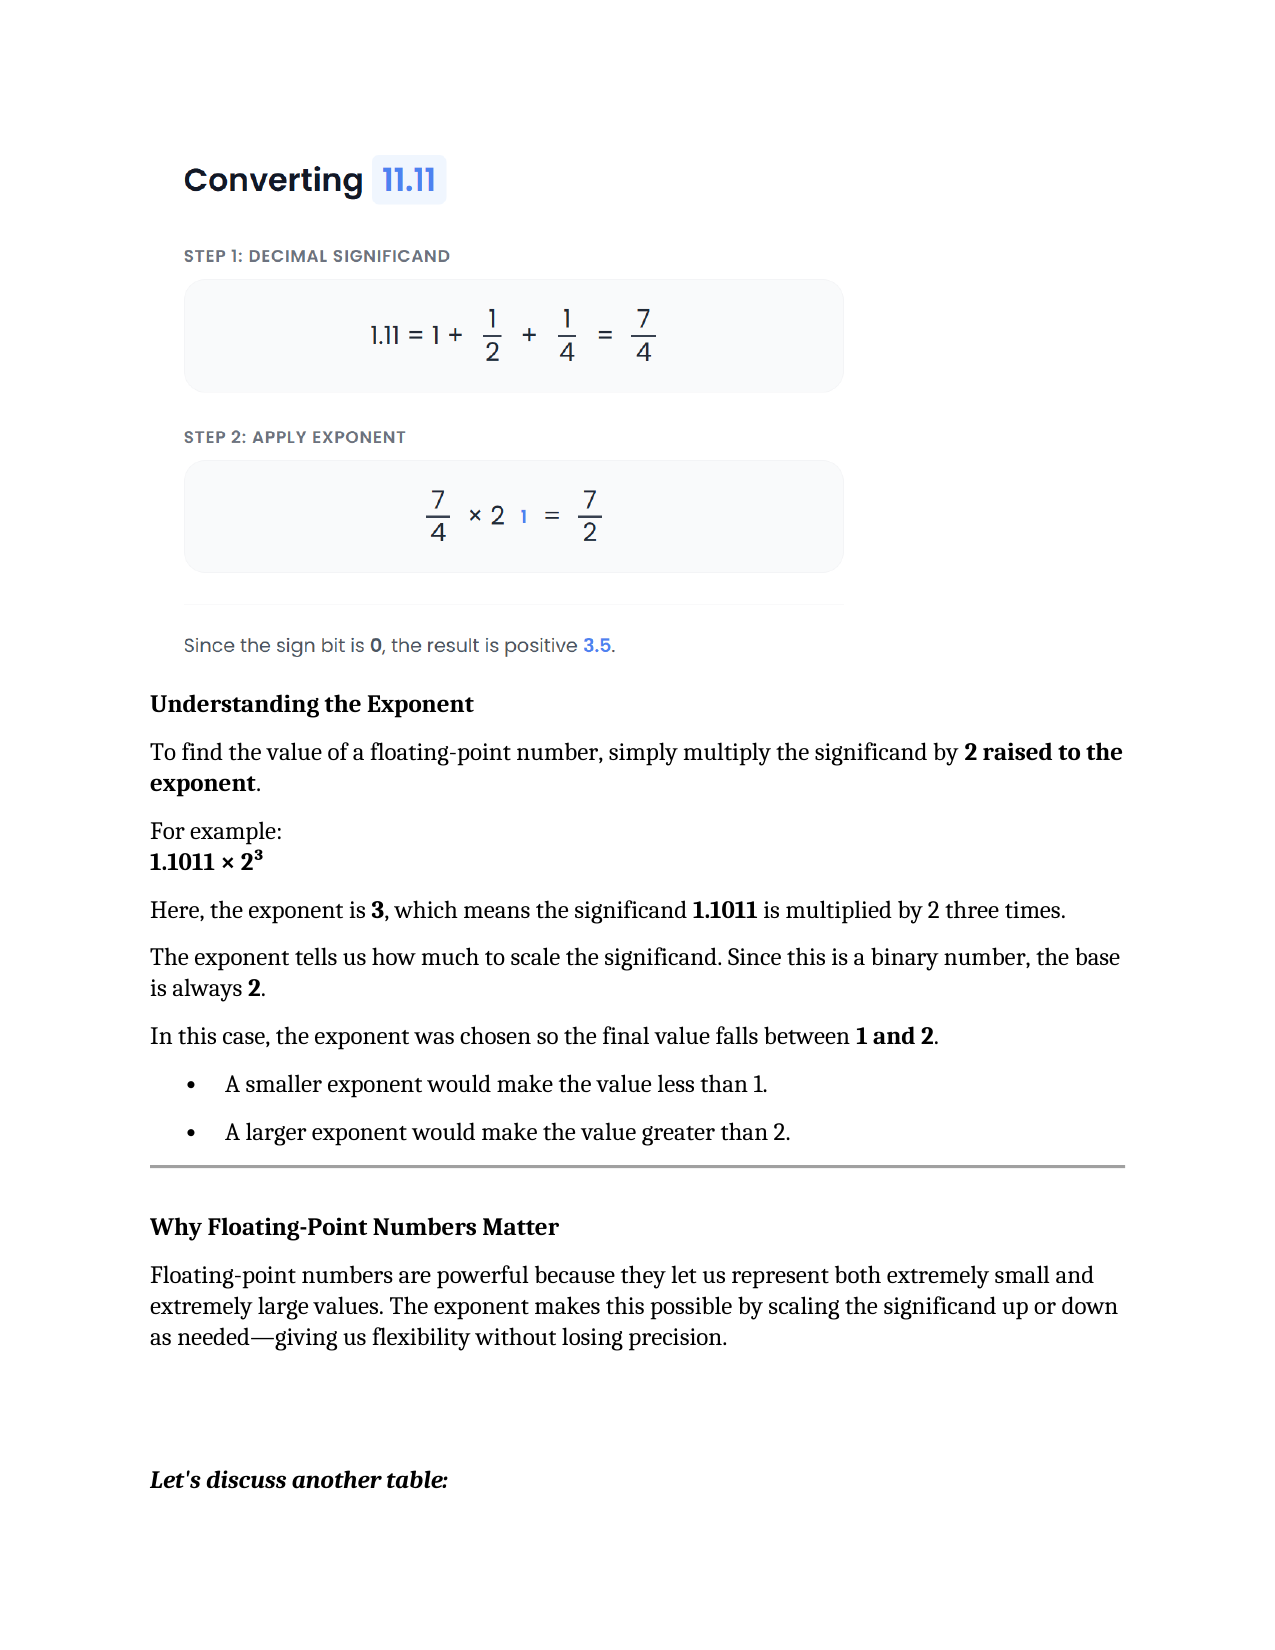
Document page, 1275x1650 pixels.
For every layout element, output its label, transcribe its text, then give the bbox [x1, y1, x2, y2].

text The exponent tells us how much to scale the significand. Since this is a binary number, the base is always 2. [150, 943, 1125, 1003]
picture [155, 150, 857, 672]
list A smaller exponent would make the value less than 1. [187, 1070, 1125, 1098]
list A larger exponent would make the value greater than 2. [187, 1117, 1125, 1146]
text Here, the exponent is 3, which means the significand 1.1011 is multiplied by 2 three times. [150, 896, 1125, 924]
text Why Floating-Point Numbers Matter [150, 1213, 1125, 1242]
text Floating-point numbers are powerful because they let us represent both extremely small and extremely large values. The exponent makes this possible by scaling the significand up or down as needed—giving us flexibility without losing precision. [150, 1261, 1125, 1351]
text For example: 1.1011 × 2³ [150, 817, 1125, 877]
text Let's discuss another table: [150, 1466, 1125, 1494]
text Understanding the Exponent [150, 690, 1125, 719]
text To find the value of a floating-point number, simply multiply the significand by 2 raised to the exponent. [150, 738, 1125, 798]
text In this case, the exponent was chosen so the final value falls between 1 and 2. [150, 1022, 1125, 1051]
